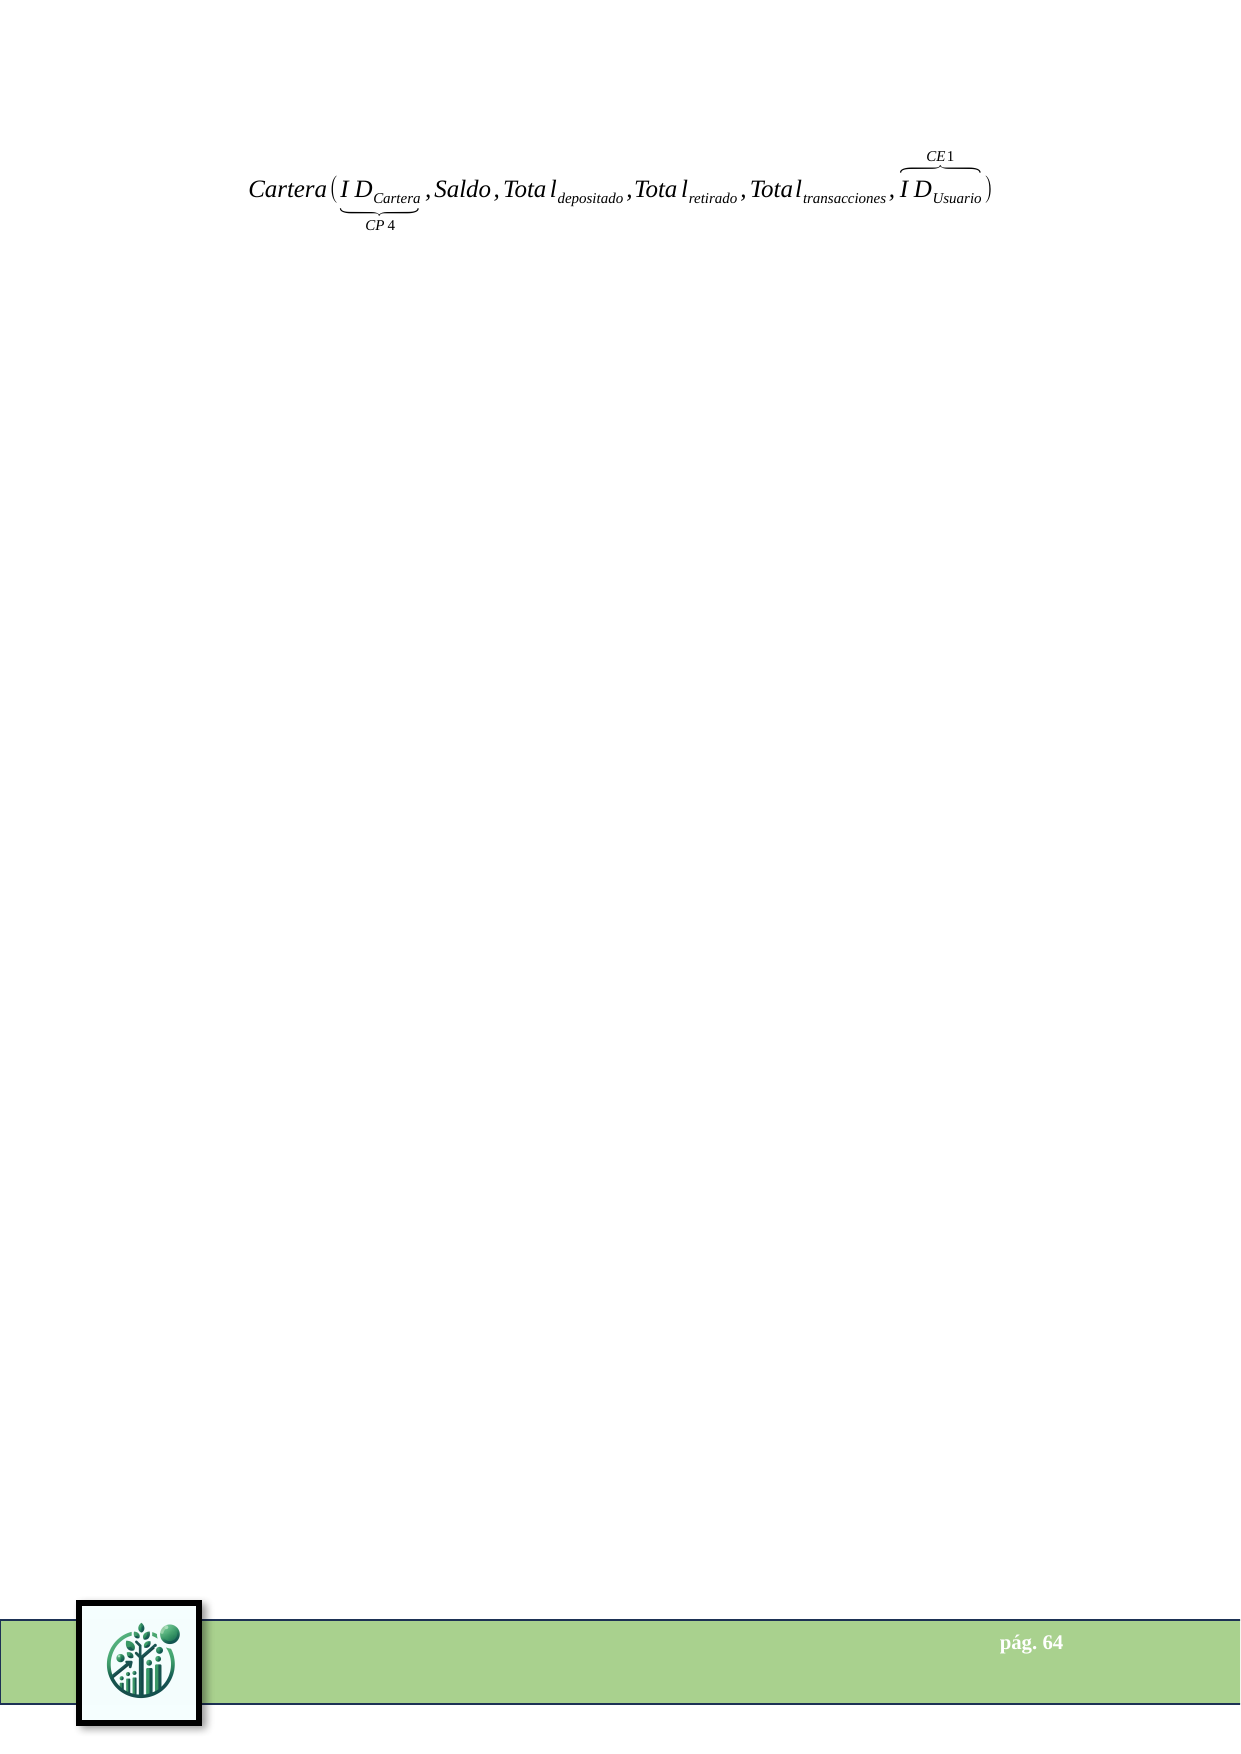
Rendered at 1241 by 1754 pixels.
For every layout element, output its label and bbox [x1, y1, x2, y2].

picture [82, 1606, 196, 1720]
